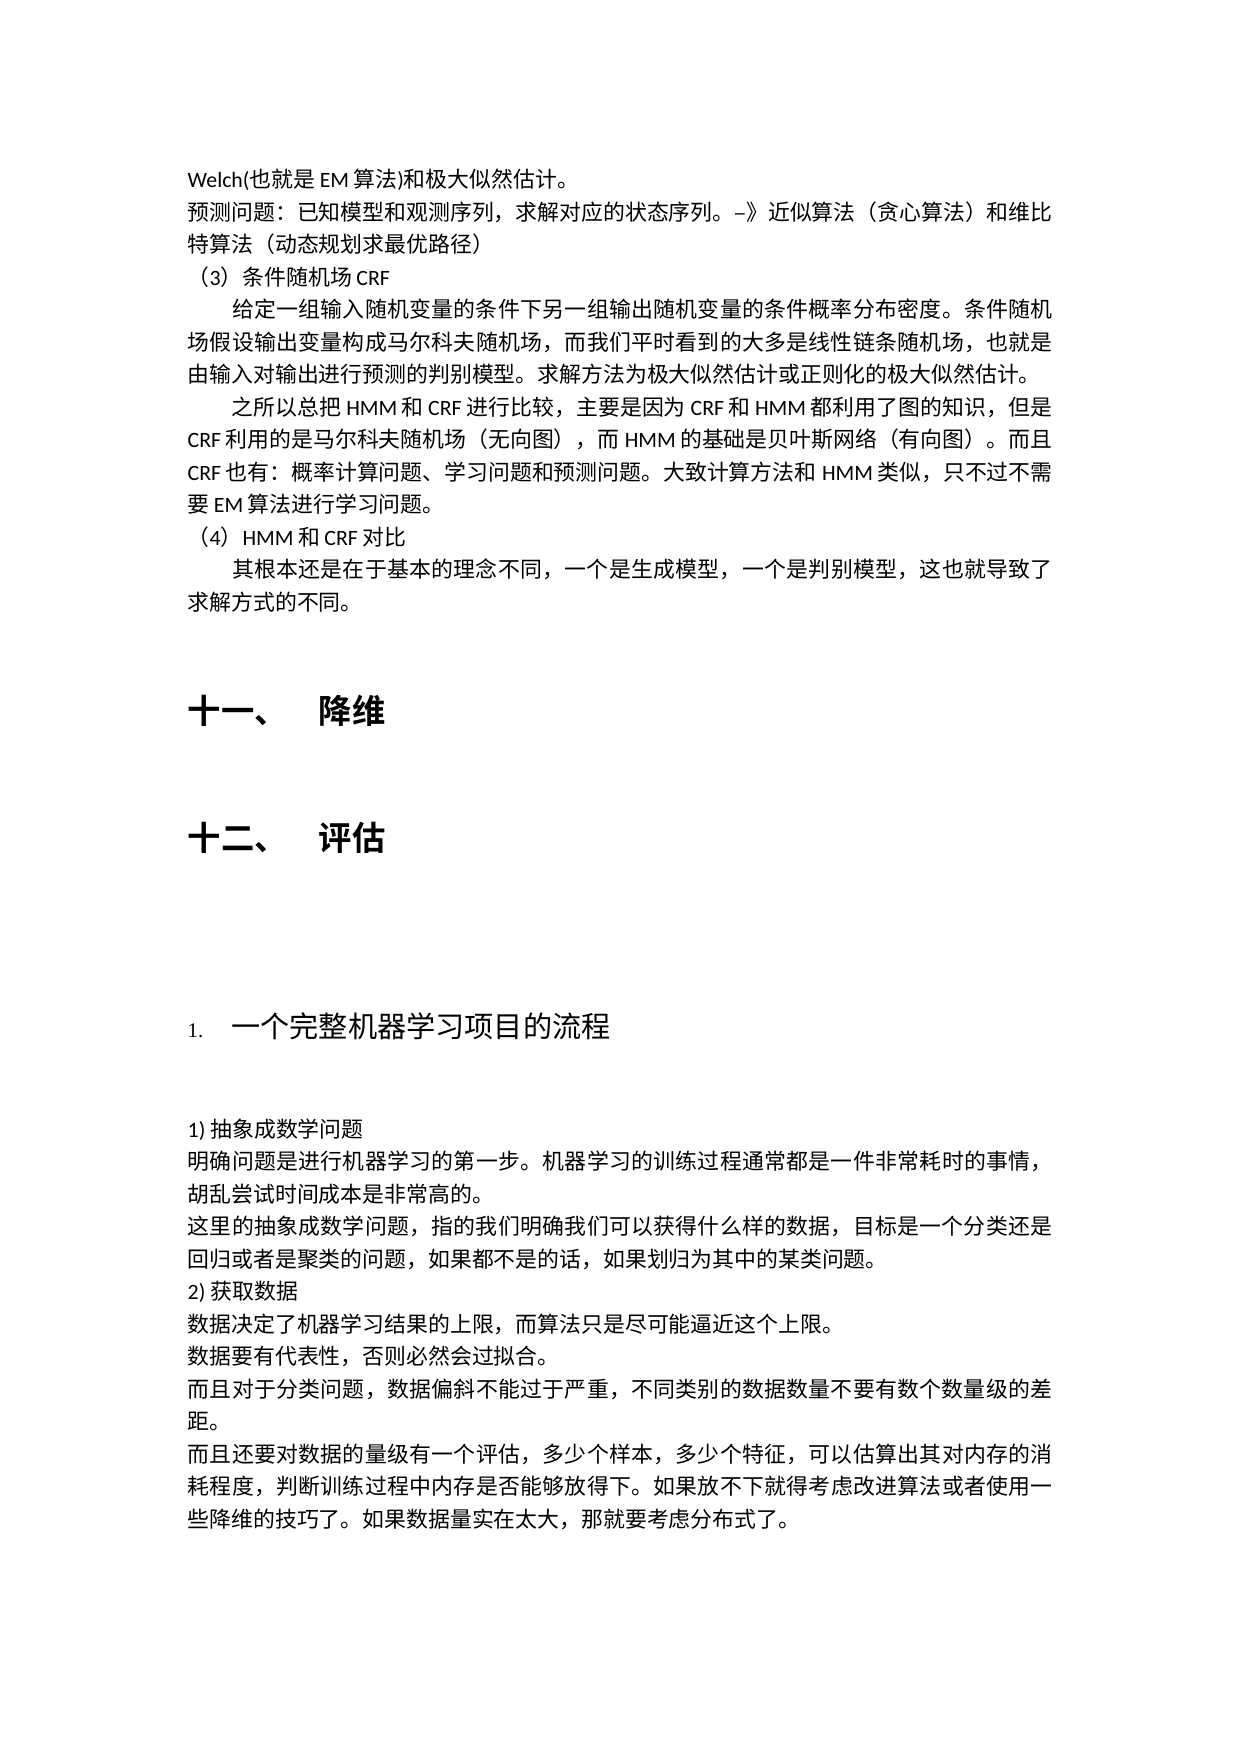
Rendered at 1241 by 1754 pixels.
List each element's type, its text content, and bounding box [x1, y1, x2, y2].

subtitle 一个完整机器学习项目的流程 [187, 993, 1053, 1058]
text （3）条件随机场CRF [187, 259, 1053, 292]
text 而且对于分类问题，数据偏斜不能过于严重，不同类别的数据数量不要有数个数量级的差距。 [187, 1371, 1053, 1436]
text 数据决定了机器学习结果的上限，而算法只是尽可能逼近这个上限。 [187, 1306, 1053, 1339]
subtitle 降维 [187, 677, 1053, 742]
text 给定一组输入随机变量的条件下另一组输出随机变量的条件概率分布密度。条件随机场假设输出变量构成马尔科夫随机场，而我们平时看到的大多是线性链条随机场，也就是由输入对输出进行预测的判别模型。求解方法为极大似然估计或正则化的极大似然估计。 [187, 292, 1053, 389]
text 数据要有代表性，否则必然会过拟合。 [187, 1339, 1053, 1371]
subtitle 评估 [187, 804, 1053, 869]
text 明确问题是进行机器学习的第一步。机器学习的训练过程通常都是一件非常耗时的事情，胡乱尝试时间成本是非常高的。 [187, 1144, 1053, 1209]
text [187, 162, 1053, 194]
text 其根本还是在于基本的理念不同，一个是生成模型，一个是判别模型，这也就导致了求解方式的不同。 [187, 552, 1053, 617]
text 2) 获取数据 [187, 1274, 1053, 1306]
text 这里的抽象成数学问题，指的我们明确我们可以获得什么样的数据，目标是一个分类还是回归或者是聚类的问题，如果都不是的话，如果划归为其中的某类问题。 [187, 1209, 1053, 1274]
text 之所以总把HMM和CRF进行比较，主要是因为CRF和HMM都利用了图的知识，但是CRF利用的是马尔科夫随机场（无向图），而HMM的基础是贝叶斯网络（有向图）。而且CRF也有：概率计算问题、学习问题和预测问题。大致计算方法和HMM类似，只不过不需要EM算法进行学习问题。 [187, 389, 1053, 519]
text 预测问题：已知模型和观测序列，求解对应的状态序列。–》近似算法（贪心算法）和维比特算法（动态规划求最优路径） [187, 194, 1053, 259]
text 1) 抽象成数学问题 [187, 1111, 1053, 1144]
text （4）HMM和CRF对比 [187, 519, 1053, 552]
text 而且还要对数据的量级有一个评估，多少个样本，多少个特征，可以估算出其对内存的消耗程度，判断训练过程中内存是否能够放得下。如果放不下就得考虑改进算法或者使用一些降维的技巧了。如果数据量实在太大，那就要考虑分布式了。 [187, 1436, 1053, 1534]
